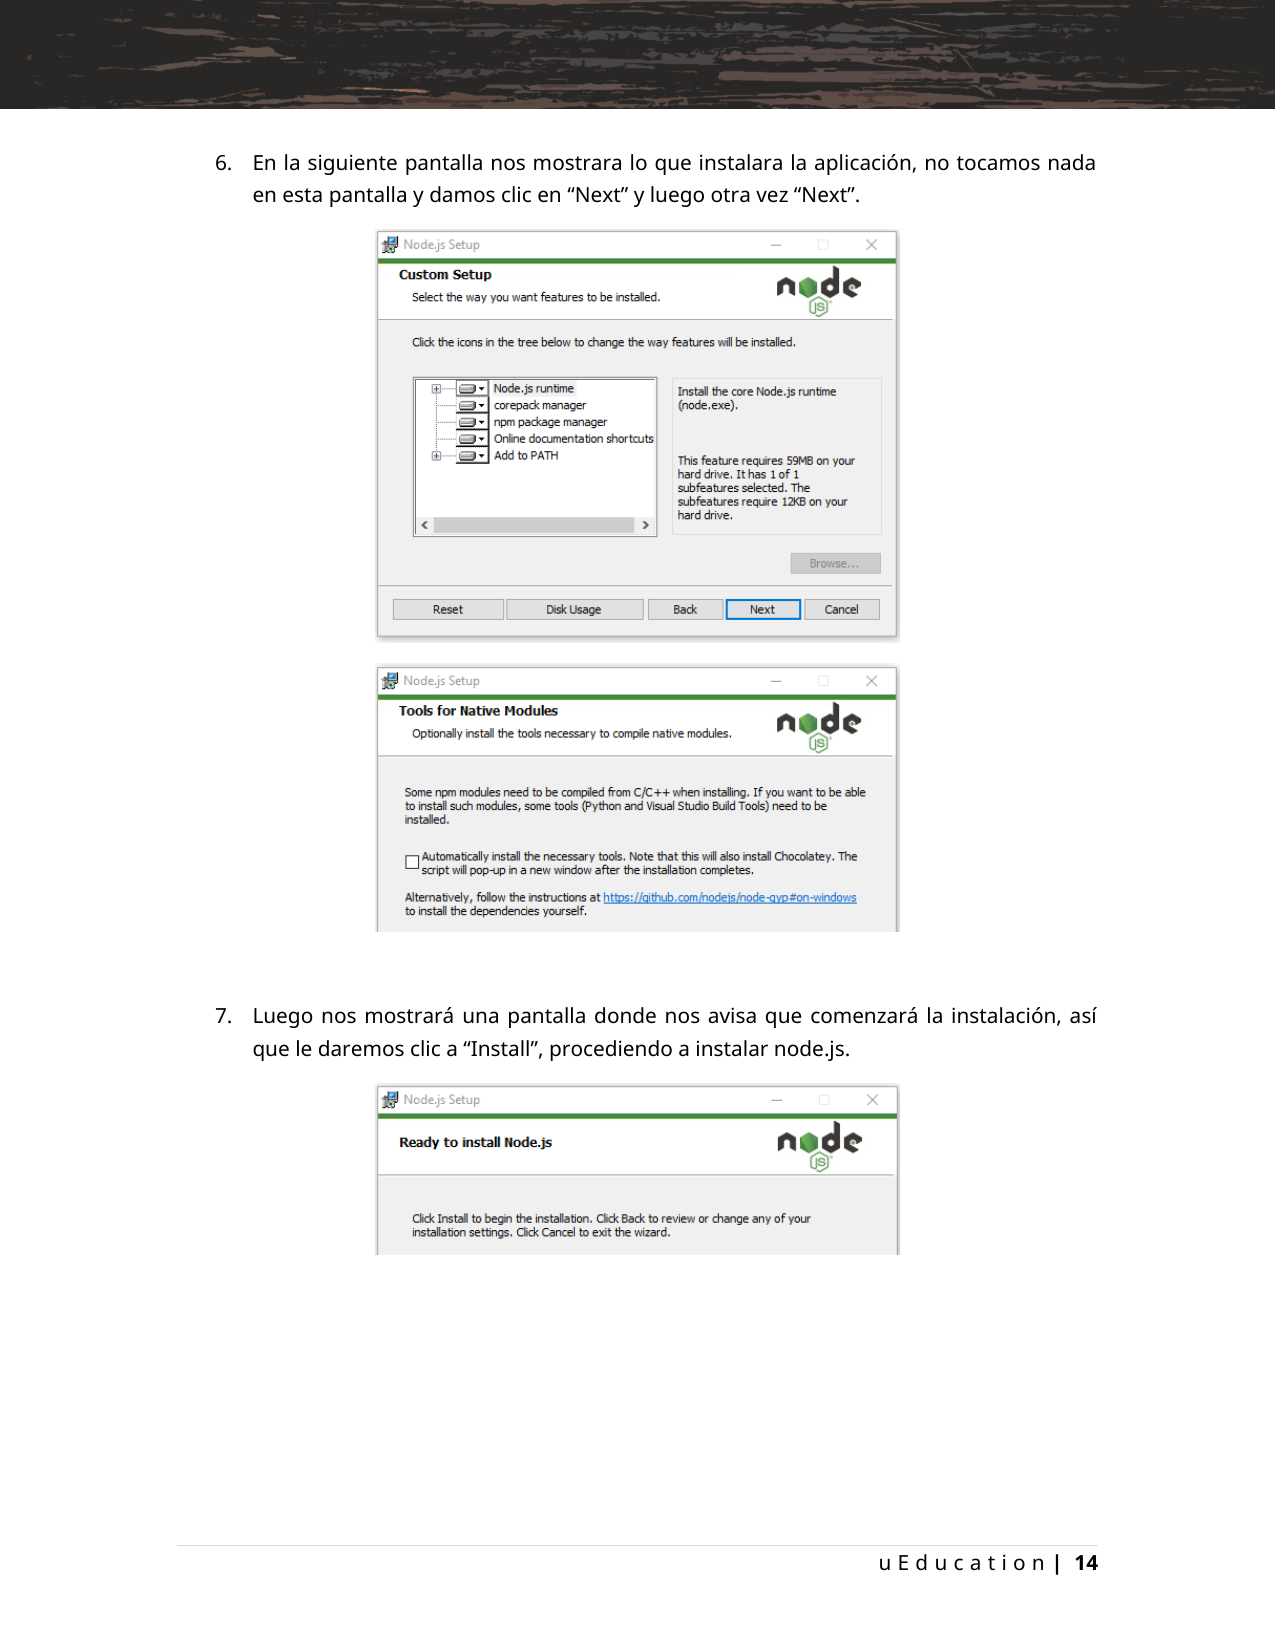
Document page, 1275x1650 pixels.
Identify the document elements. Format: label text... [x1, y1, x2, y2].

picture [375, 663, 900, 932]
picture [0, 0, 1275, 109]
list En la siguiente pantalla nos mostrara lo que instalara la aplicación, no tocamos nada en esta pantalla y damos clic en “Next” y luego otra vez “Next”. [215, 148, 1098, 209]
list Luego nos mostrará una pantalla donde nos avisa que comenzará la instalación, así que le daremos clic a “Install”, procediendo a instalar node.js. [215, 1001, 1098, 1062]
picture [374, 1083, 901, 1255]
picture [375, 229, 901, 643]
